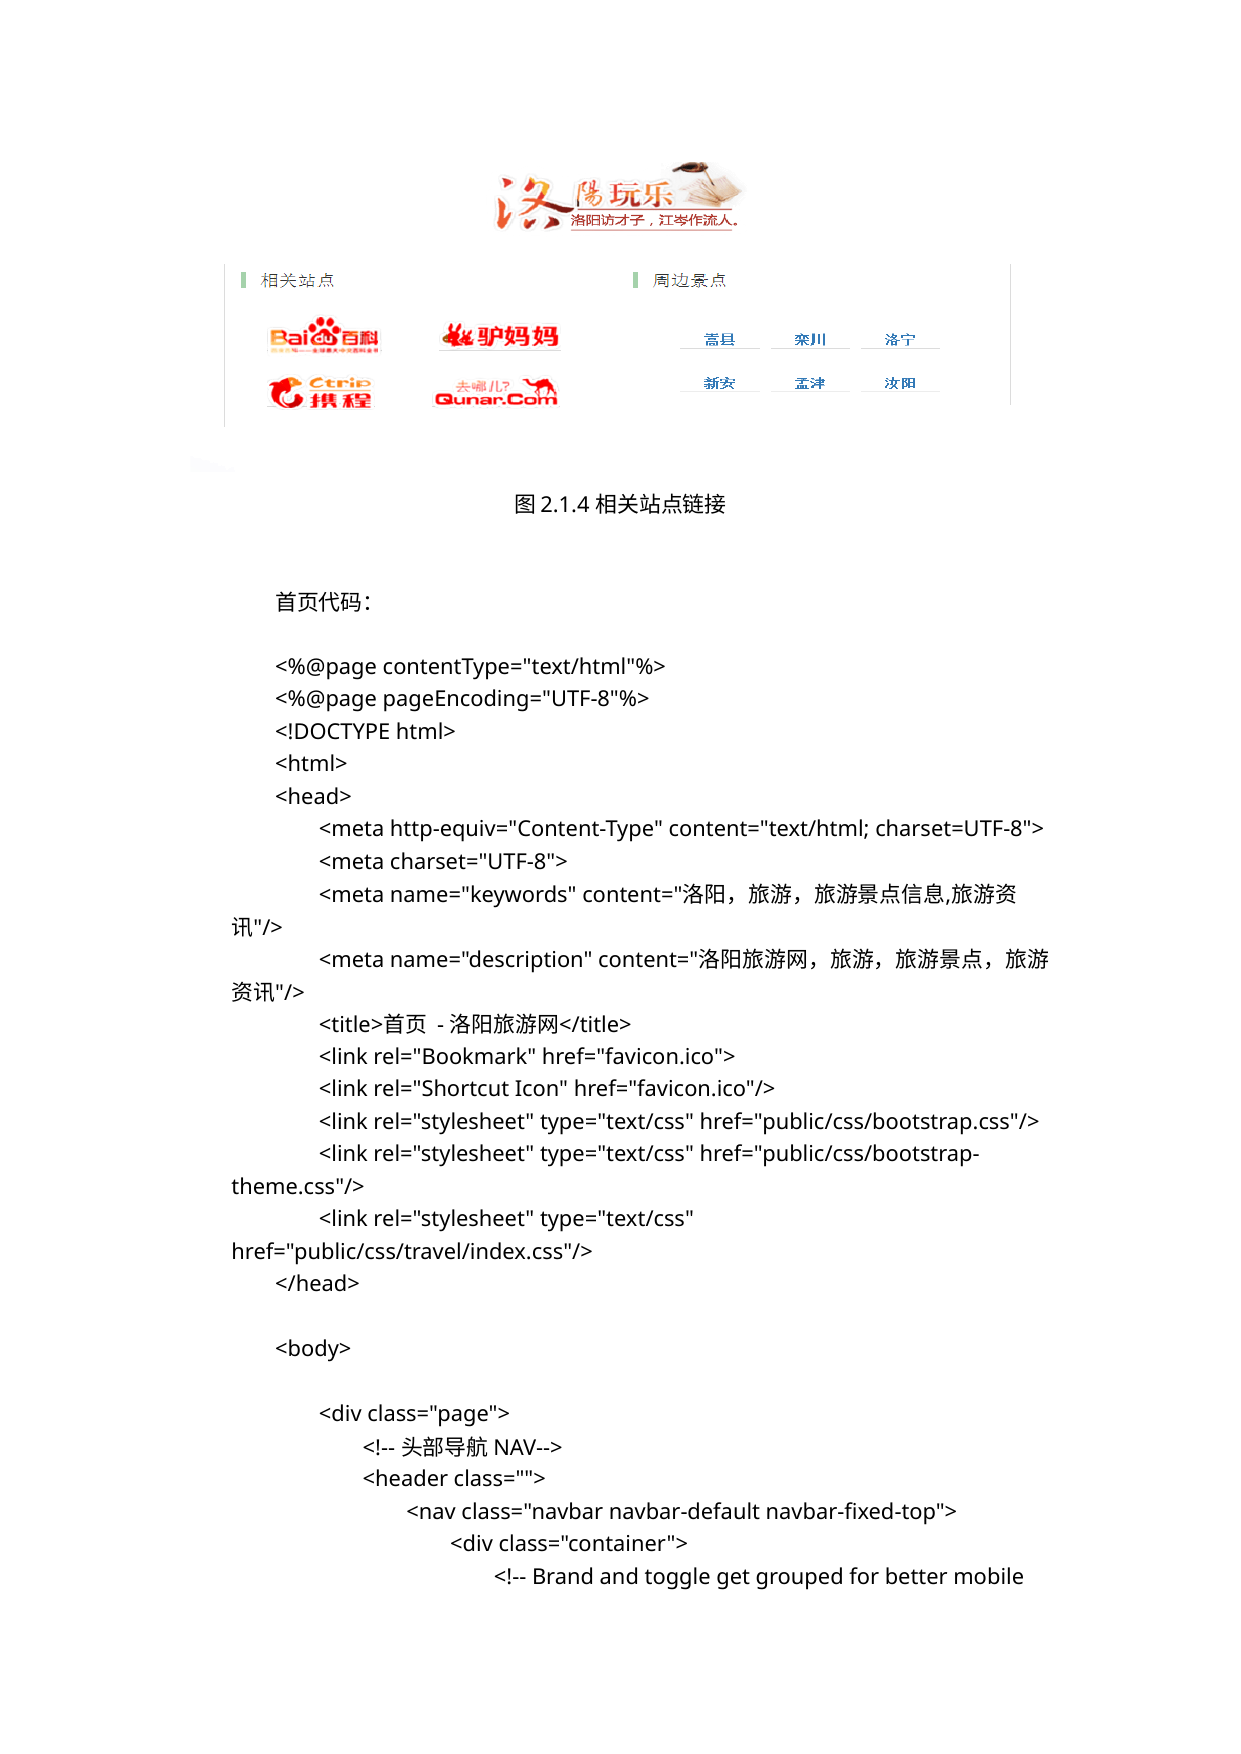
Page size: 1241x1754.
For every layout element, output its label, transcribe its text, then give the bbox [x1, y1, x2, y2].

list <link rel="Shortcut Icon" href="favicon.ico"/> [231, 1072, 1053, 1104]
list <link rel="stylesheet" type="text/css" href="public/css/bootstrap.css"/> [231, 1104, 1053, 1137]
list <link rel="stylesheet" type="text/css" href="public/css/travel/index.css"/> [231, 1202, 1053, 1267]
text 图2.1.4 相关站点链接 [187, 487, 1053, 519]
list <title>首页 - 洛阳旅游网</title> [231, 1007, 1053, 1039]
list <meta http-equiv="Content-Type" content="text/html; charset=UTF-8"> [231, 812, 1053, 844]
list <nav class="navbar navbar-default navbar-fixed-top"> [231, 1494, 1053, 1527]
list <%@page contentType="text/html"%> [231, 649, 1053, 682]
list <div class="container"> [231, 1527, 1053, 1559]
list <%@page pageEncoding="UTF-8"%> [231, 682, 1053, 714]
list <meta name="keywords" content="洛阳，旅游，旅游景点信息,旅游资讯"/> [231, 877, 1053, 942]
list <head> [231, 779, 1053, 812]
list <!-- 头部导航 NAV--> [231, 1429, 1053, 1462]
list <html> [231, 747, 1053, 779]
list <link rel="Bookmark" href="favicon.ico"> [231, 1039, 1053, 1072]
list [231, 1559, 1053, 1592]
list <meta charset="UTF-8"> [231, 844, 1053, 877]
list <!DOCTYPE html> [231, 714, 1053, 747]
list <div class="page"> [231, 1397, 1053, 1429]
list <body> [231, 1332, 1053, 1364]
list 首页代码： [231, 584, 1053, 617]
list <header class=""> [231, 1462, 1053, 1494]
list <meta name="description" content="洛阳旅游网，旅游，旅游景点，旅游资讯"/> [231, 942, 1053, 1007]
list </head> [231, 1267, 1053, 1299]
list <link rel="stylesheet" type="text/css" href="public/css/bootstrap-theme.css"/> [231, 1137, 1053, 1202]
picture [190, 162, 1050, 472]
